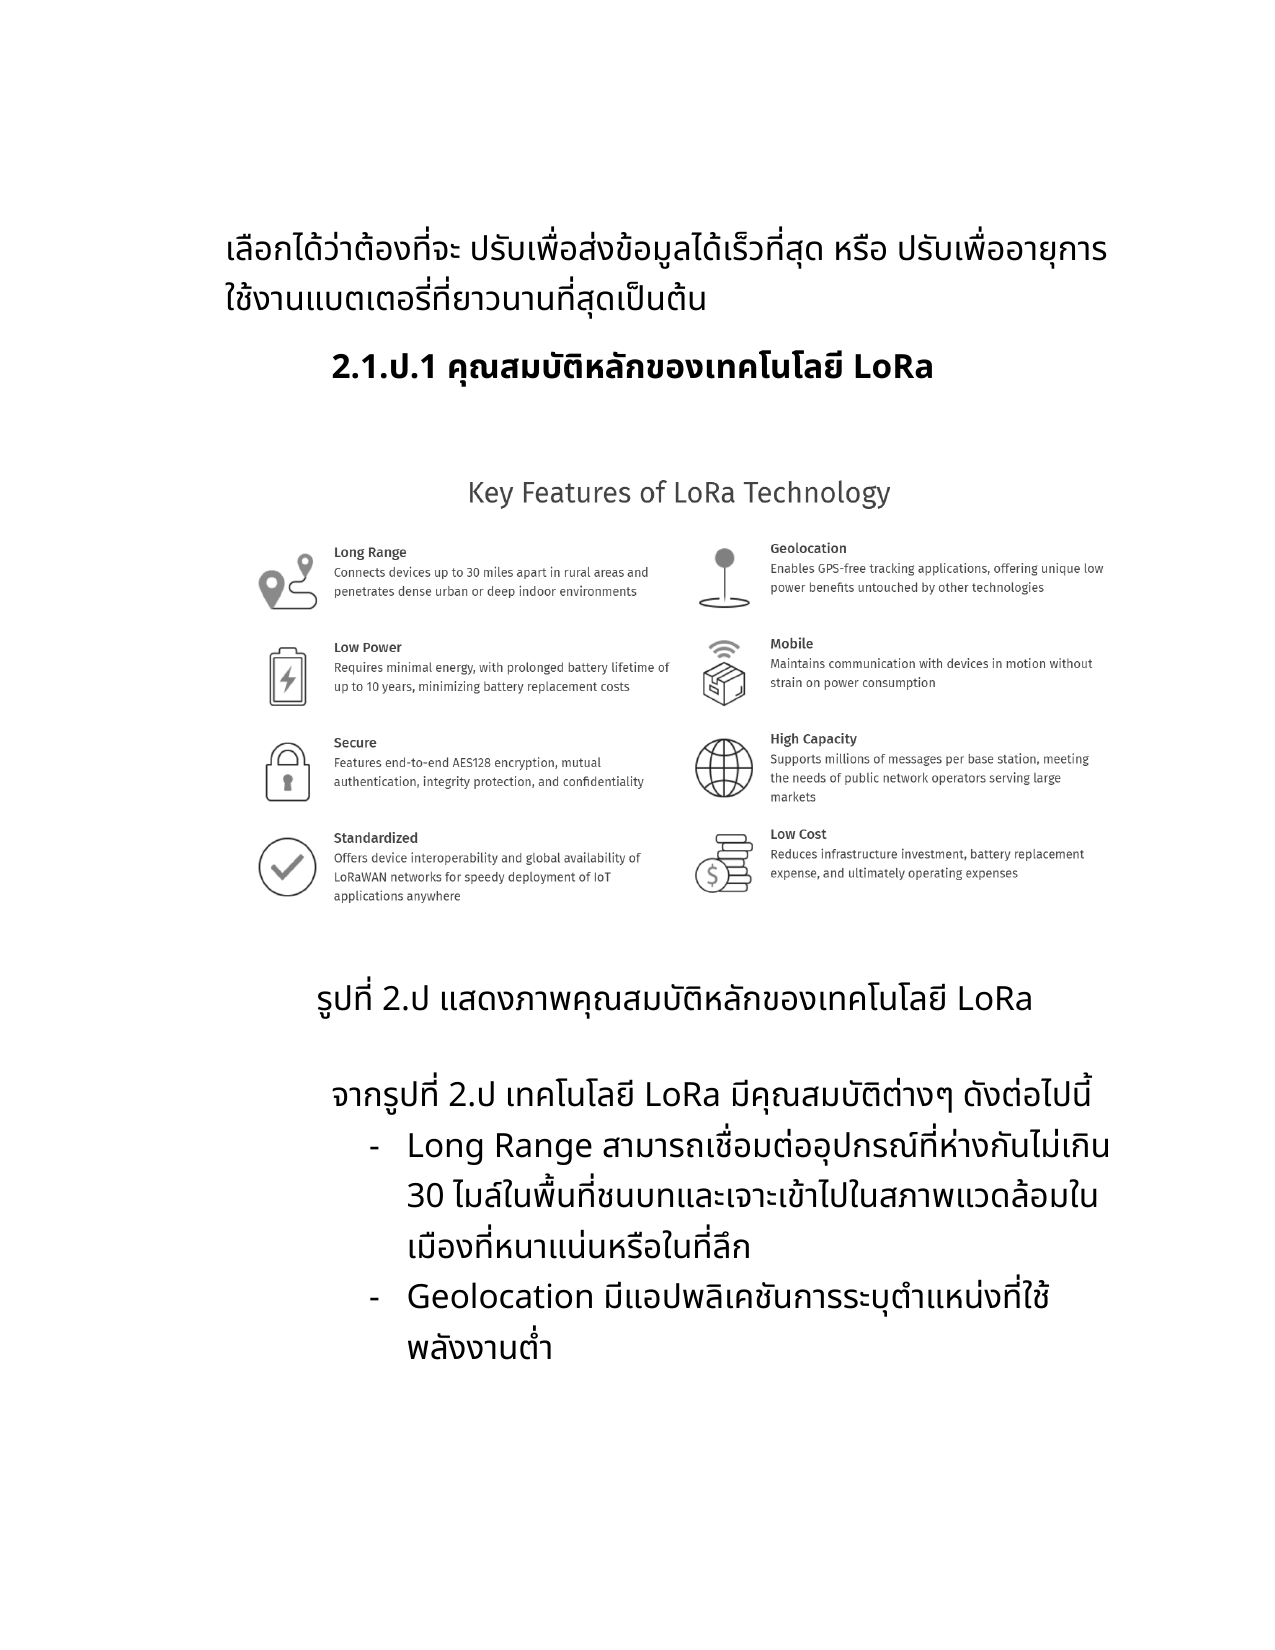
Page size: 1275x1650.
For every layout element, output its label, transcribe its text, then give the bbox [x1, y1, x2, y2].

list Geolocation มีแอปพลิเคชันการระบุตำแหน่งที่ใช้พลังงานต่ำ [369, 1273, 1125, 1374]
list Long Range สามารถเชื่อมต่ออุปกรณ์ที่ห่างกันไม่เกิน 30 ไมล์ในพื้นที่ชนบทและเจาะเข้าไปในสภาพแวดล้อมในเมืองที่หนาแน่นหรือในที่ลึก [369, 1122, 1125, 1273]
table_header รูปที่ 2.ป แสดงภาพคุณสมบัติหลักของเทคโนโลยี LoRa [225, 472, 1125, 1026]
list จากรูปที่ 2.ป เทคโนโลยี LoRa มีคุณสมบัติต่างๆ ดังต่อไปนี้ [225, 1071, 1125, 1122]
text 2.1.ป.1 คุณสมบัติหลักของเทคโนโลยี LoRa [225, 342, 1125, 393]
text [225, 225, 1125, 326]
